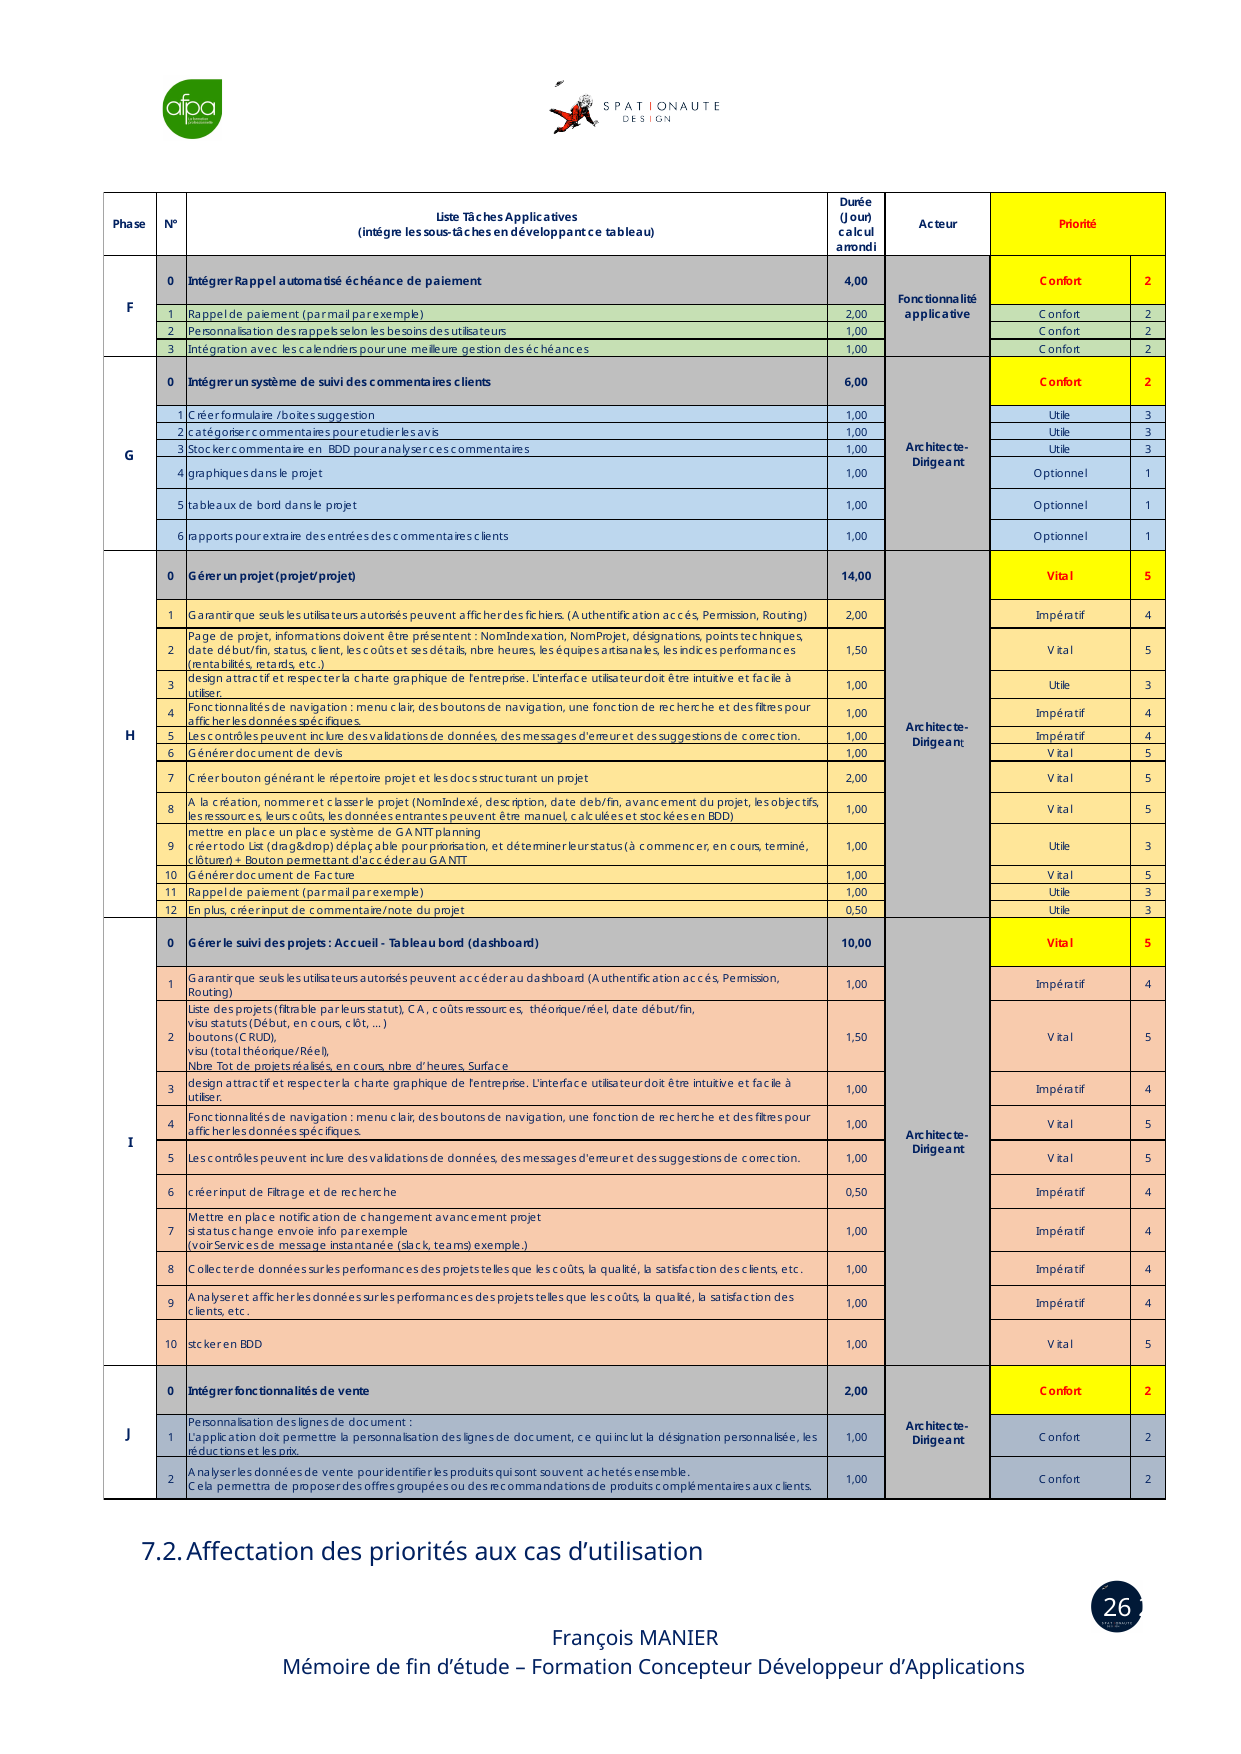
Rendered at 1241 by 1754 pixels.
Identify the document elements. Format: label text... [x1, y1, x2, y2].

picture [1091, 1580, 1143, 1633]
list Affectation des priorités aux cas d’utilisation [141, 1533, 1167, 1567]
picture [162, 75, 223, 141]
picture [531, 73, 739, 141]
